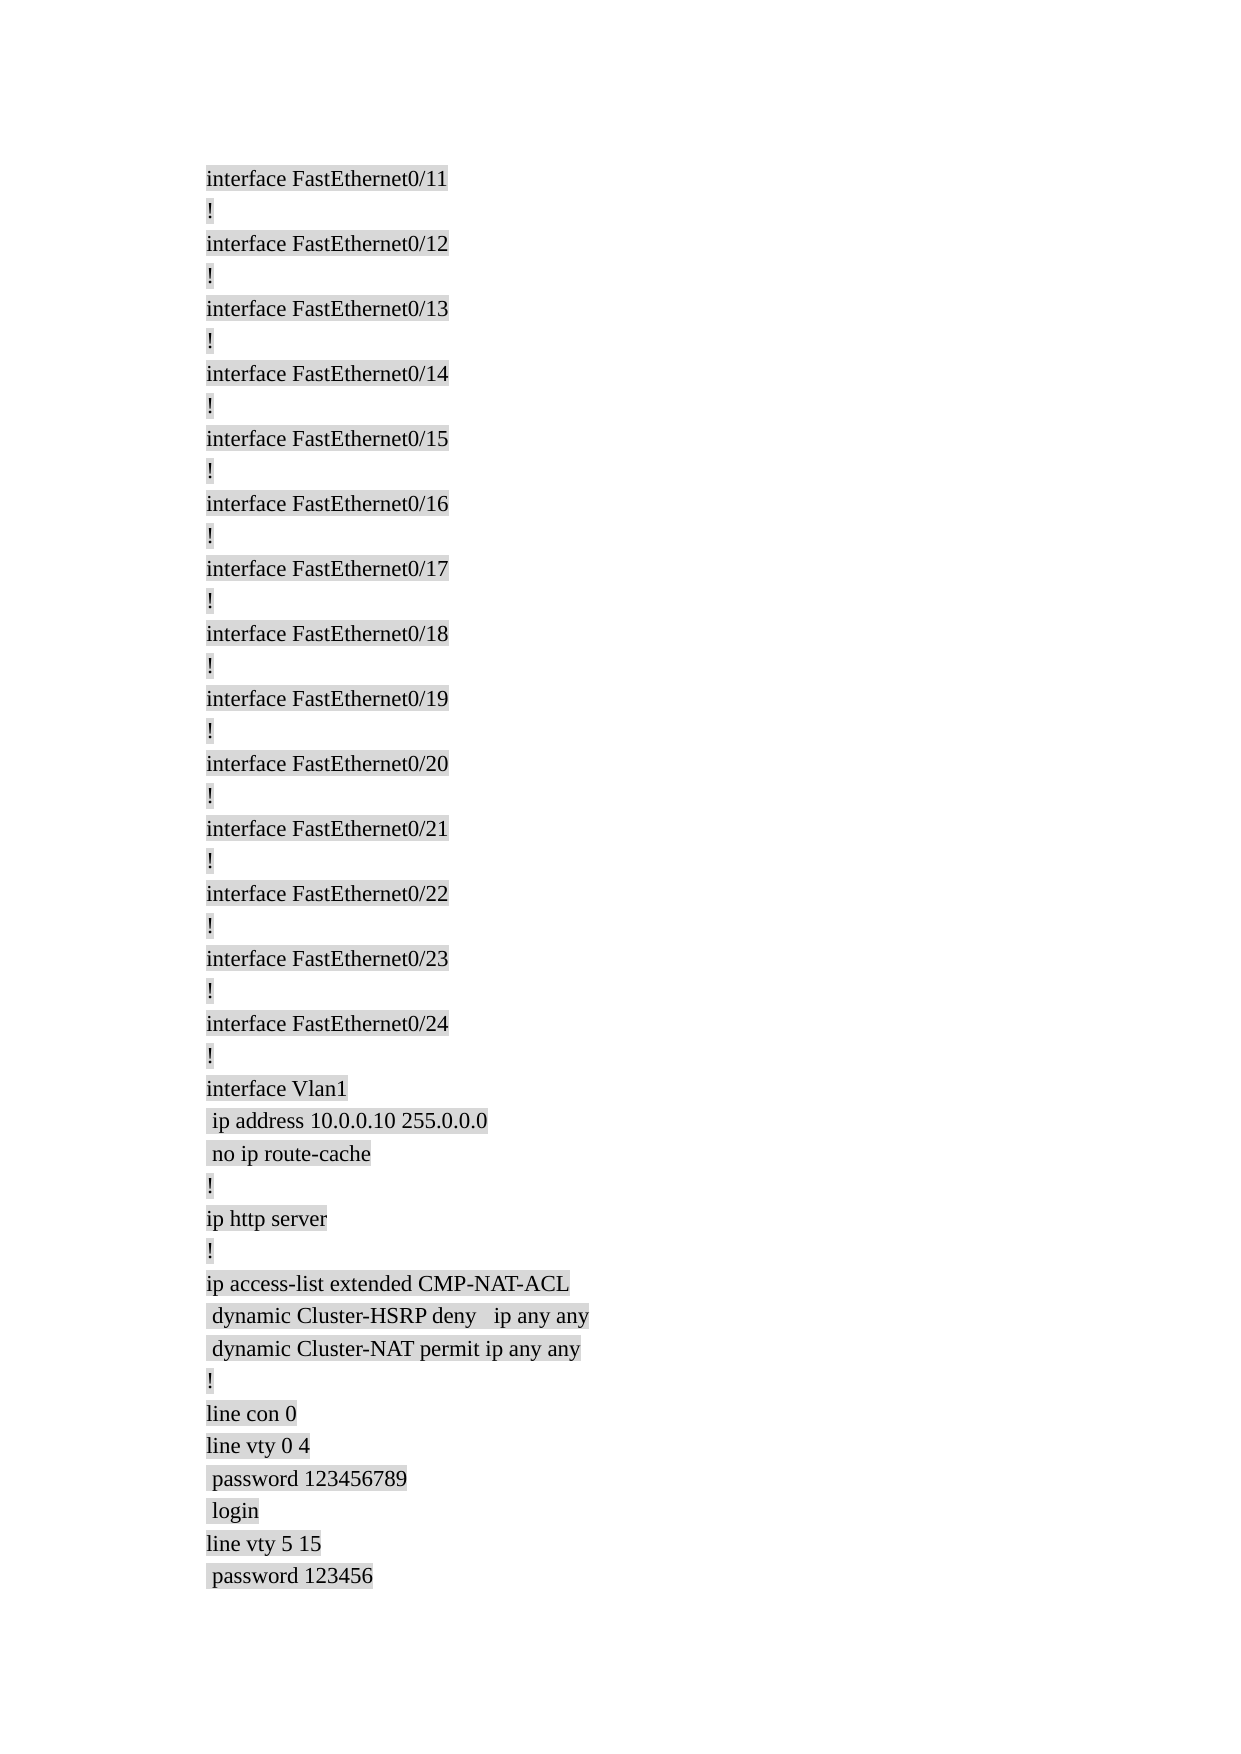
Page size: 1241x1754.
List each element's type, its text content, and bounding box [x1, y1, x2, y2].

text interface FastEthernet0/18 [206, 617, 1106, 649]
text interface FastEthernet0/13 [206, 292, 1106, 324]
text interface FastEthernet0/19 [206, 682, 1106, 714]
text interface Vlan1 [206, 1072, 1106, 1104]
text interface FastEthernet0/17 [206, 552, 1106, 584]
text ! [206, 974, 1106, 1007]
text ip address 10.0.0.10 255.0.0.0 [206, 1104, 1106, 1137]
text interface FastEthernet0/15 [206, 422, 1106, 454]
text interface FastEthernet0/16 [206, 487, 1106, 519]
text ! [206, 1234, 1106, 1267]
text ! [206, 1169, 1106, 1202]
text ! [206, 584, 1106, 617]
text interface FastEthernet0/23 [206, 942, 1106, 974]
text ! [206, 844, 1106, 877]
text dynamic Cluster-NAT permit ip any any [206, 1332, 1106, 1364]
text interface FastEthernet0/21 [206, 812, 1106, 844]
text password 123456789 [206, 1462, 1106, 1494]
text dynamic Cluster-HSRP deny ip any any [206, 1299, 1106, 1332]
text ! [206, 779, 1106, 812]
text line vty 0 4 [206, 1429, 1106, 1462]
text ! [206, 714, 1106, 747]
text line vty 5 15 [206, 1527, 1106, 1559]
text ! [206, 389, 1106, 422]
text password 123456 [206, 1559, 1106, 1592]
text ! [206, 194, 1106, 227]
text no ip route-cache [206, 1137, 1106, 1169]
text ! [206, 454, 1106, 487]
text ip http server [206, 1202, 1106, 1234]
text ! [206, 519, 1106, 552]
text interface FastEthernet0/14 [206, 357, 1106, 389]
text ! [206, 1364, 1106, 1397]
text ! [206, 259, 1106, 292]
text interface FastEthernet0/12 [206, 227, 1106, 259]
text login [206, 1494, 1106, 1527]
text interface FastEthernet0/22 [206, 877, 1106, 909]
text interface FastEthernet0/24 [206, 1007, 1106, 1039]
text ip access-list extended CMP-NAT-ACL [206, 1267, 1106, 1299]
text interface FastEthernet0/20 [206, 747, 1106, 779]
text ! [206, 1039, 1106, 1072]
text ! [206, 649, 1106, 682]
text line con 0 [206, 1397, 1106, 1429]
text interface FastEthernet0/11 [206, 162, 1106, 194]
text ! [206, 324, 1106, 357]
text ! [206, 909, 1106, 942]
